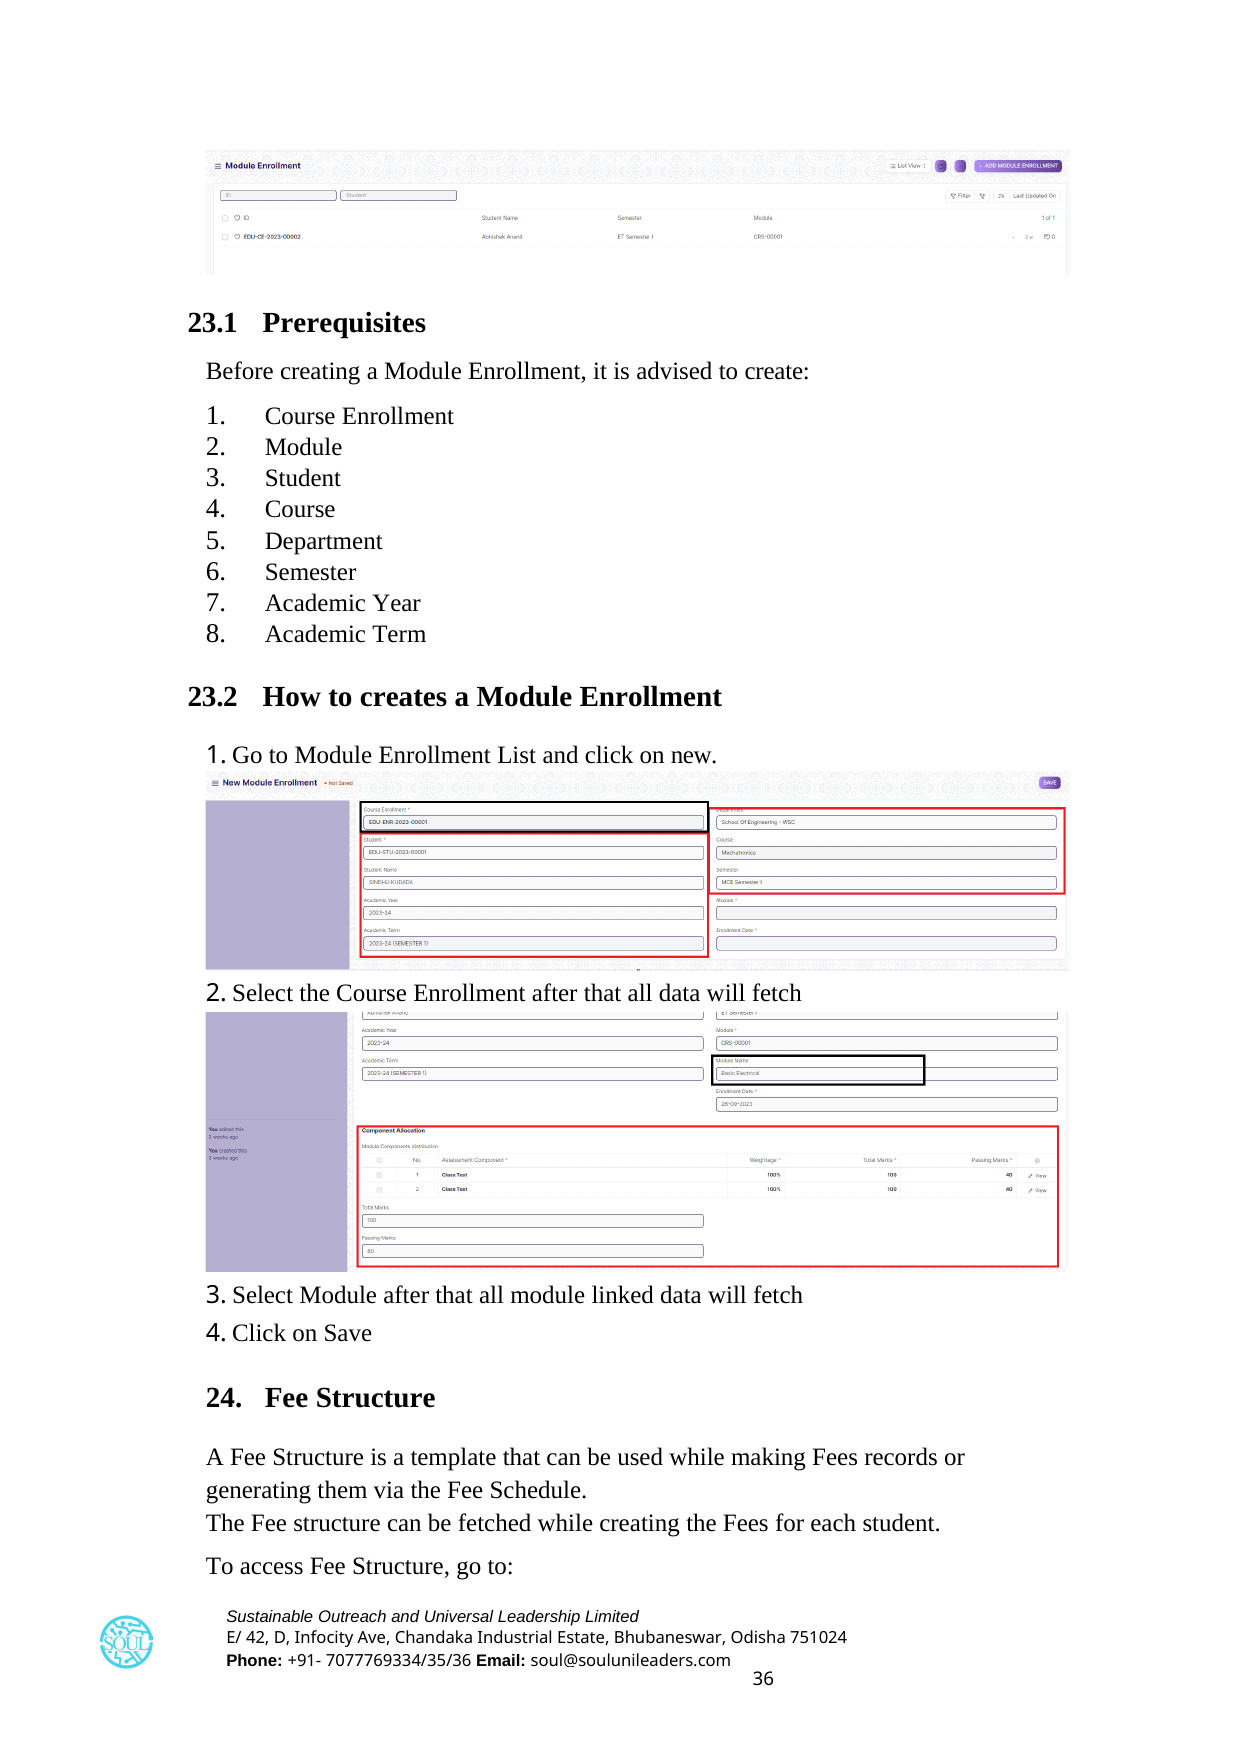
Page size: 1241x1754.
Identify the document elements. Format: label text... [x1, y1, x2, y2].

picture [205, 771, 1070, 971]
picture [100, 1615, 154, 1669]
text The Fee structure can be fetched while creating the Fees for each student. [206, 1508, 1025, 1537]
picture [205, 150, 1071, 275]
list Academic Term [206, 617, 1053, 648]
list Click on Save [206, 1314, 1053, 1349]
picture [205, 1012, 1069, 1272]
list Select Module after that all module linked data will fetch [206, 1276, 1053, 1310]
list Select the Course Enrollment after that all data will fetch [206, 974, 1053, 1008]
list Module [206, 430, 1053, 461]
list Semester [206, 555, 1053, 586]
list Course Enrollment [206, 399, 1053, 430]
list Course [206, 493, 1053, 524]
list Student [206, 461, 1053, 493]
text A Fee Structure is a template that can be used while making Fees records or generating them via the Fee Schedule. [206, 1442, 1053, 1504]
text Before creating a Module Enrollment, it is advised to create: [206, 356, 1053, 385]
subtitle Prerequisites [187, 305, 1053, 339]
list Go to Module Enrollment List and click on new. [206, 737, 1053, 771]
list Academic Year [206, 586, 1053, 617]
subtitle How to creates a Module Enrollment [187, 679, 1053, 713]
text To access Fee Structure, go to: [206, 1551, 837, 1580]
subtitle Fee Structure [206, 1380, 1053, 1413]
list Department [206, 524, 1053, 555]
